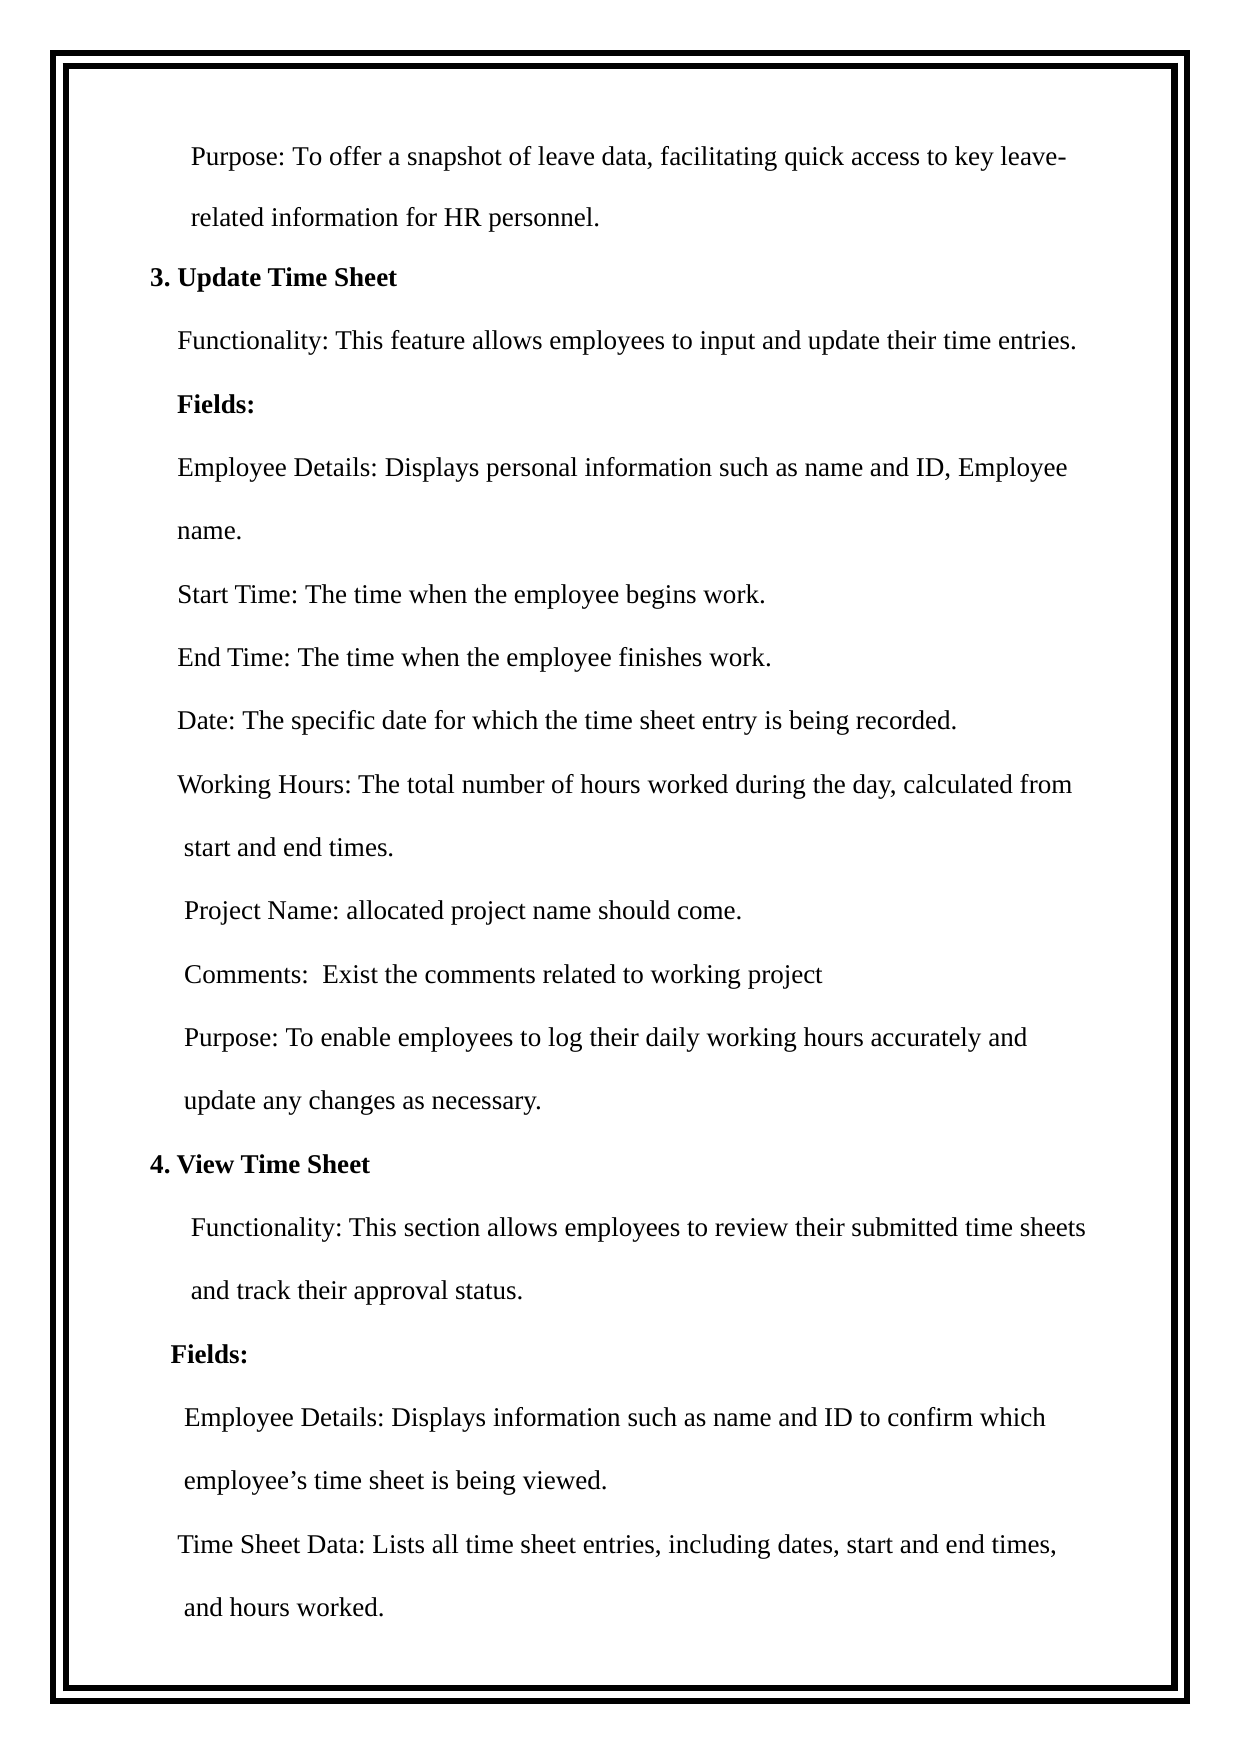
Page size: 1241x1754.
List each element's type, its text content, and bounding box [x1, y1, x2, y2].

text related information for HR personnel. [150, 201, 1090, 232]
text Purpose: To offer a snapshot of leave data, facilitating quick access to key leave- [150, 141, 1090, 172]
text Start Time: The time when the employee begins work. [150, 578, 1090, 609]
text Working Hours: The total number of hours worked during the day, calculated from [150, 768, 1090, 799]
text 3. Update Time Sheet [150, 261, 1090, 292]
text employee’s time sheet is being viewed. [150, 1464, 1090, 1496]
text Project Name: allocated project name should come. [150, 894, 1090, 926]
text End Time: The time when the employee finishes work. [150, 641, 1090, 672]
text update any changes as necessary. [150, 1084, 1090, 1116]
text Employee Details: Displays information such as name and ID to confirm which [150, 1401, 1090, 1432]
text and hours worked. [150, 1591, 1090, 1622]
text Fields: [150, 388, 1090, 419]
text start and end times. [150, 831, 1090, 862]
text and track their approval status. [150, 1274, 1090, 1306]
text Functionality: This feature allows employees to input and update their time entries. [150, 324, 1090, 356]
text Date: The specific date for which the time sheet entry is being recorded. [150, 704, 1090, 736]
text Comments: Exist the comments related to working project [150, 958, 1090, 989]
text Employee Details: Displays personal information such as name and ID, Employee [150, 451, 1090, 482]
text Time Sheet Data: Lists all time sheet entries, including dates, start and end times, [150, 1528, 1090, 1559]
text Fields: [150, 1338, 1090, 1369]
text name. [150, 514, 1090, 546]
text 4. View Time Sheet [150, 1148, 1090, 1179]
text Functionality: This section allows employees to review their submitted time sheets [150, 1211, 1090, 1242]
text Purpose: To enable employees to log their daily working hours accurately and [150, 1021, 1090, 1052]
